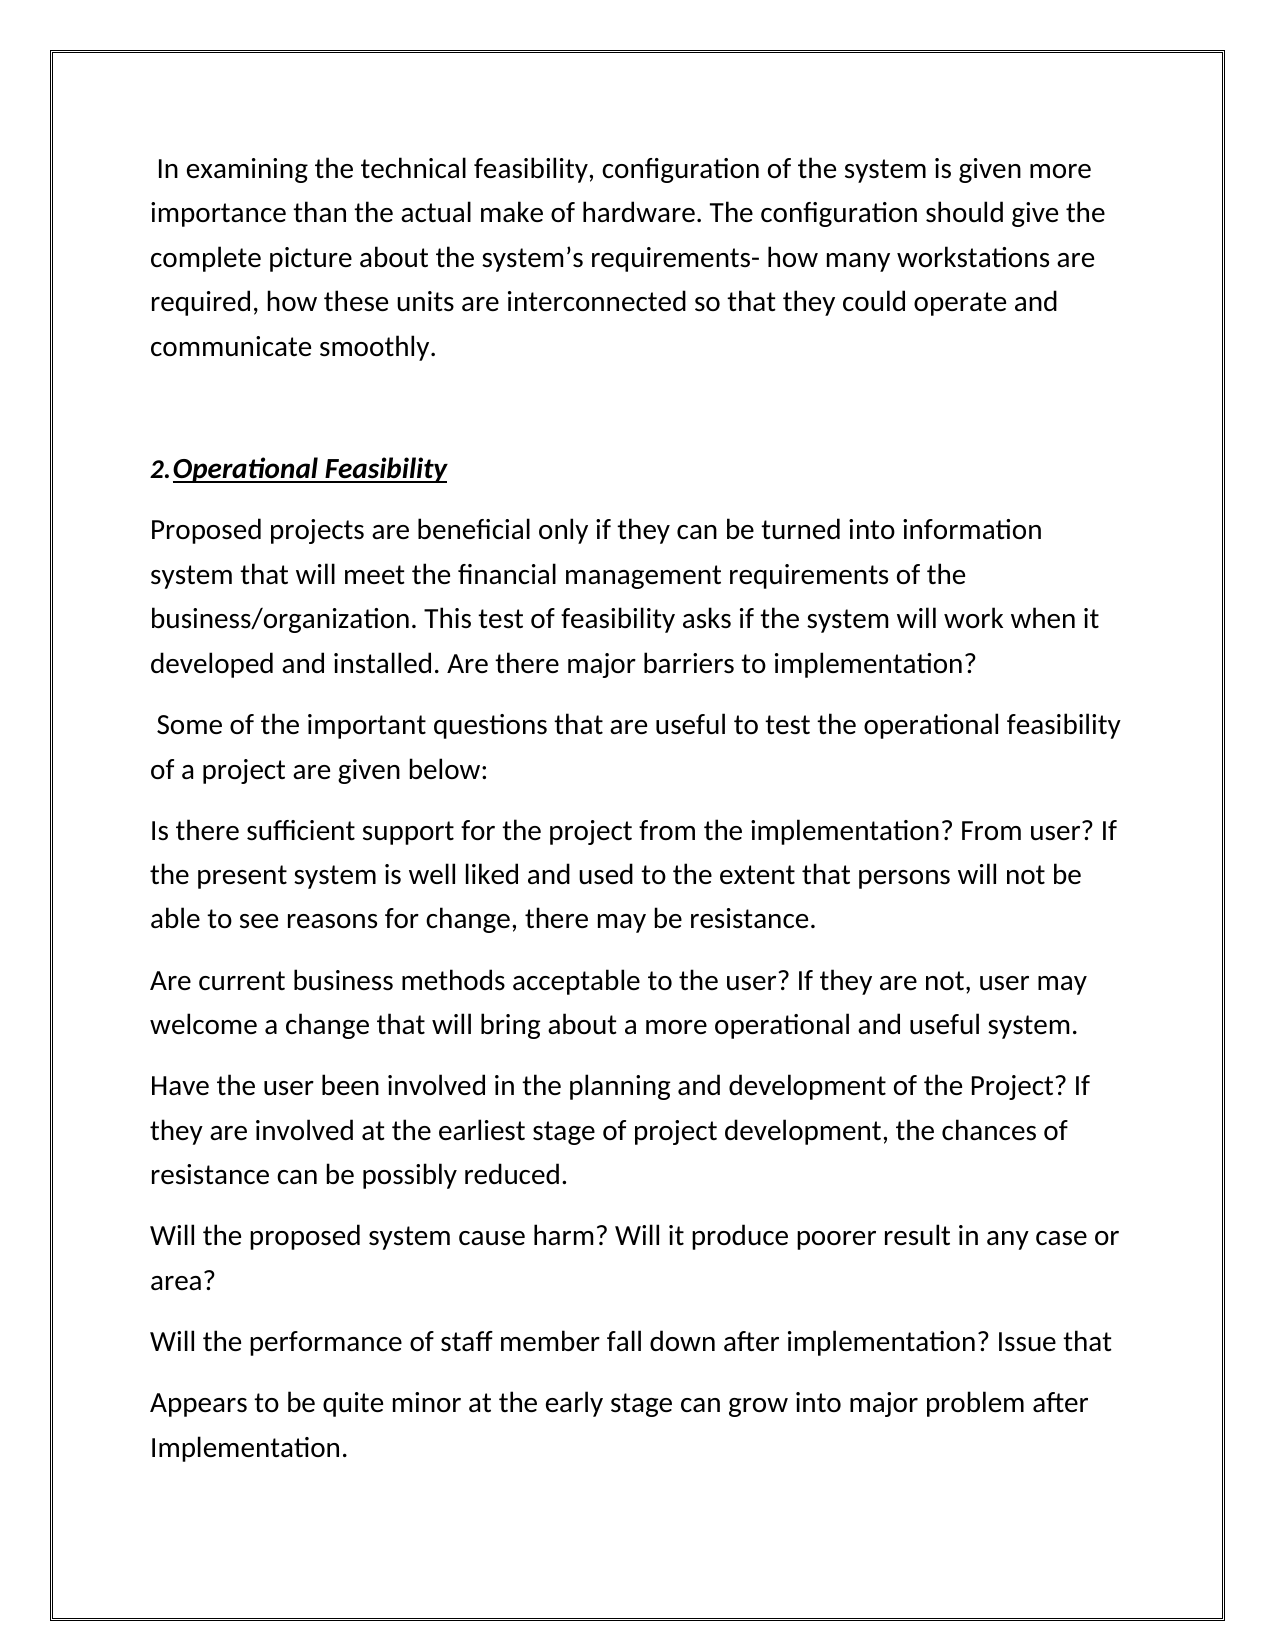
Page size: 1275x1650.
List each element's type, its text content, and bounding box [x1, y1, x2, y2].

text Proposed projects are beneficial only if they can be turned into information system that will meet the financial management requirements of the business/organization. This test of feasibility asks if the system will work when it developed and installed. Are there major barriers to implementation? [150, 511, 1102, 681]
text Will the performance of staff member fall down after implementation? Issue that [150, 1323, 1217, 1359]
text Is there sufficient support for the project from the implementation? From user? If the present system is well liked and used to the extent that persons will not be able to see reasons for change, there may be resistance. [150, 812, 1124, 936]
text Appears to be quite minor at the early stage can grow into major problem after Implementation. [150, 1384, 1217, 1464]
subtitle Operational Feasibility [150, 450, 1217, 486]
text Some of the important questions that are useful to test the operational feasibility of a project are given below: [150, 706, 1124, 787]
text Are current business methods acceptable to the user? If they are not, user may welcome a change that will bring about a more operational and useful system. [150, 962, 1124, 1042]
text In examining the technical feasibility, configuration of the system is given more importance than the actual make of hardware. The configuration should give the complete picture about the system’s requirements- how many workstations are required, how these units are interconnected so that they could operate and communicate smoothly. [150, 150, 1109, 363]
text Will the proposed system cause harm? Will it produce poorer result in any case or area? [150, 1217, 1122, 1298]
text Have the user been involved in the planning and development of the Project? If they are involved at the earliest stage of project development, the chances of resistance can be possibly reduced. [150, 1067, 1093, 1192]
